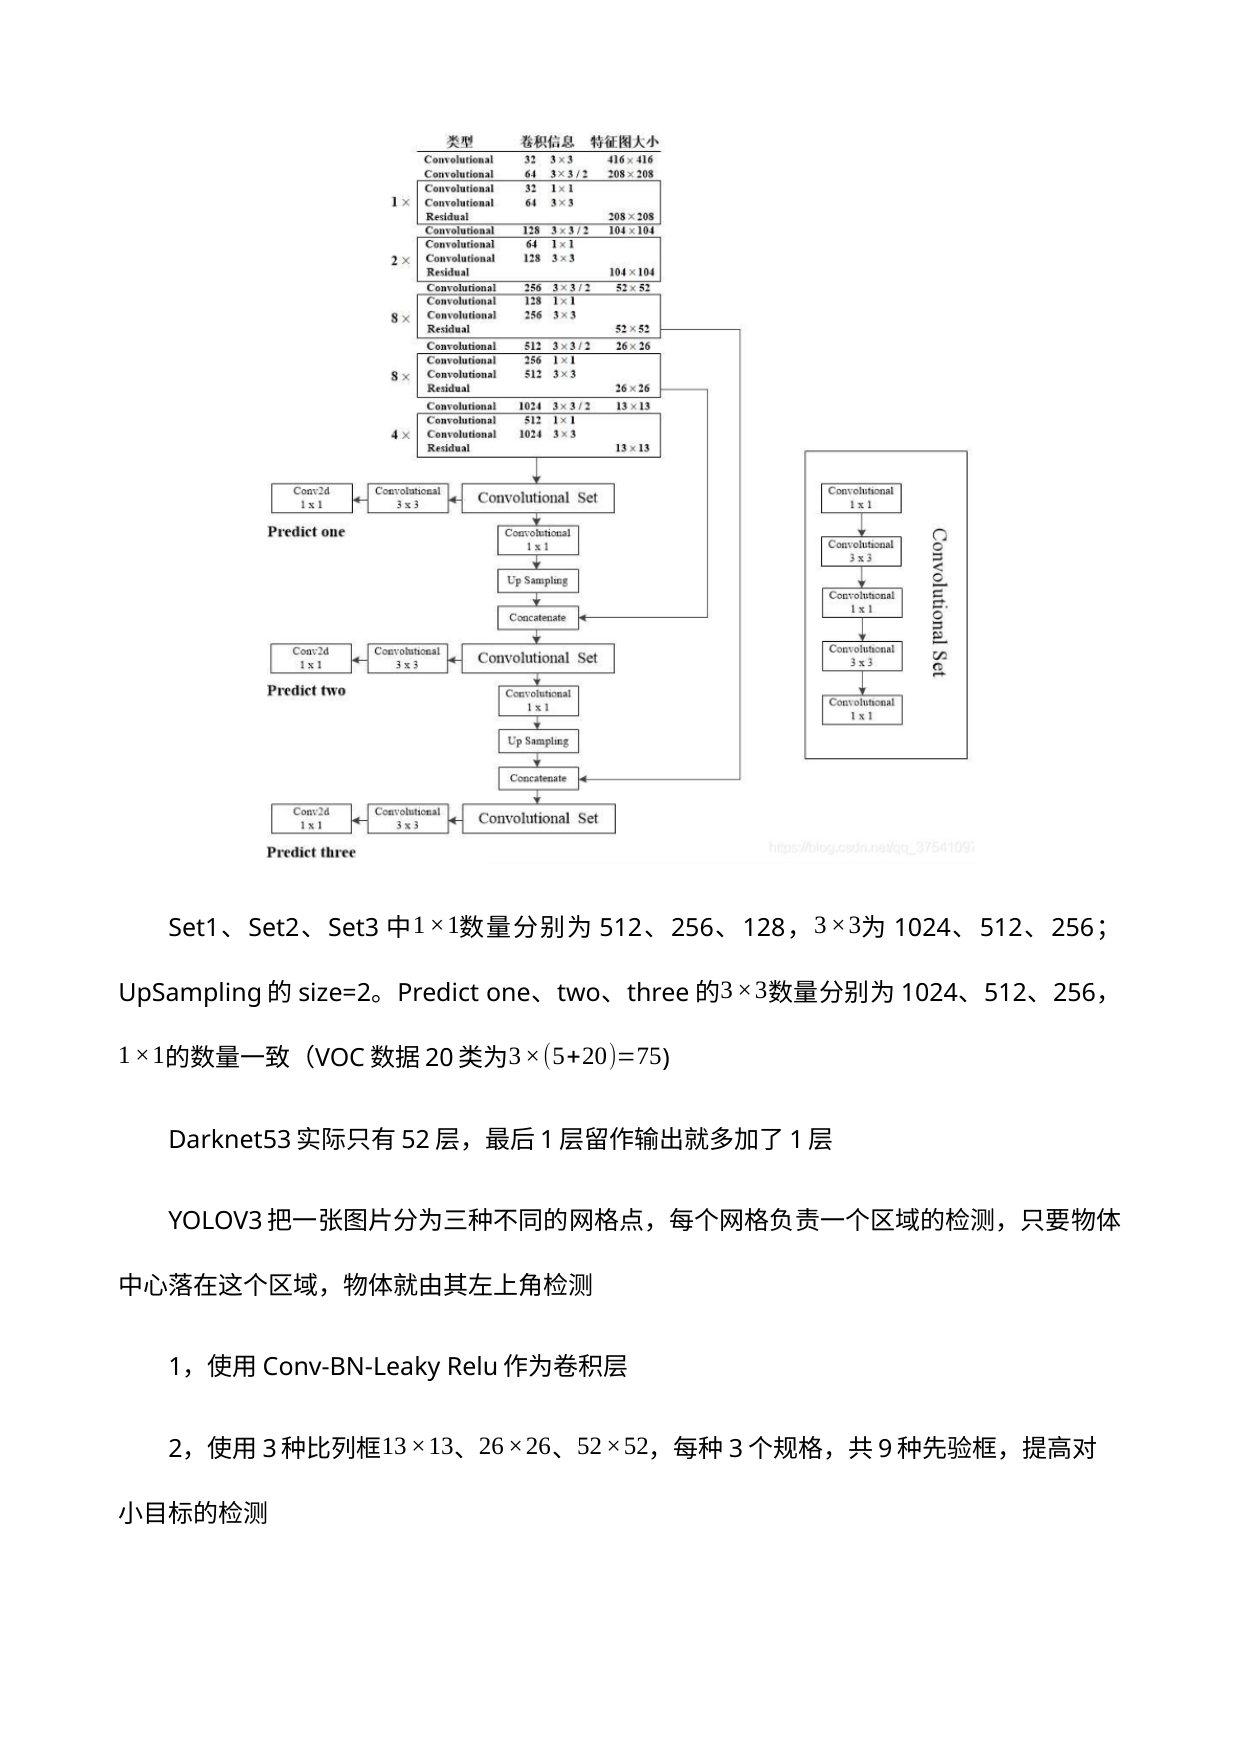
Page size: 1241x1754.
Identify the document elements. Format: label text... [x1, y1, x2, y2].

list Set1、Set2、Set3中数量分别为512、256、128，为1024、512、256；UpSampling的size=2。Predict one、two、three的数量分别为1024、512、256，的数量一致（VOC数据20类为) [118, 893, 1122, 1088]
list 使用Conv-BN-Leaky Relu作为卷积层 [118, 1332, 1122, 1397]
picture [265, 129, 975, 864]
list YOLOV3把一张图片分为三种不同的网格点，每个网格负责一个区域的检测，只要物体中心落在这个区域，物体就由其左上角检测 [118, 1186, 1122, 1316]
list 使用3种比列框、、，每种3个规格，共9种先验框，提高对小目标的检测 [118, 1414, 1122, 1544]
list Darknet53实际只有52层，最后1层留作输出就多加了1层 [118, 1105, 1122, 1170]
